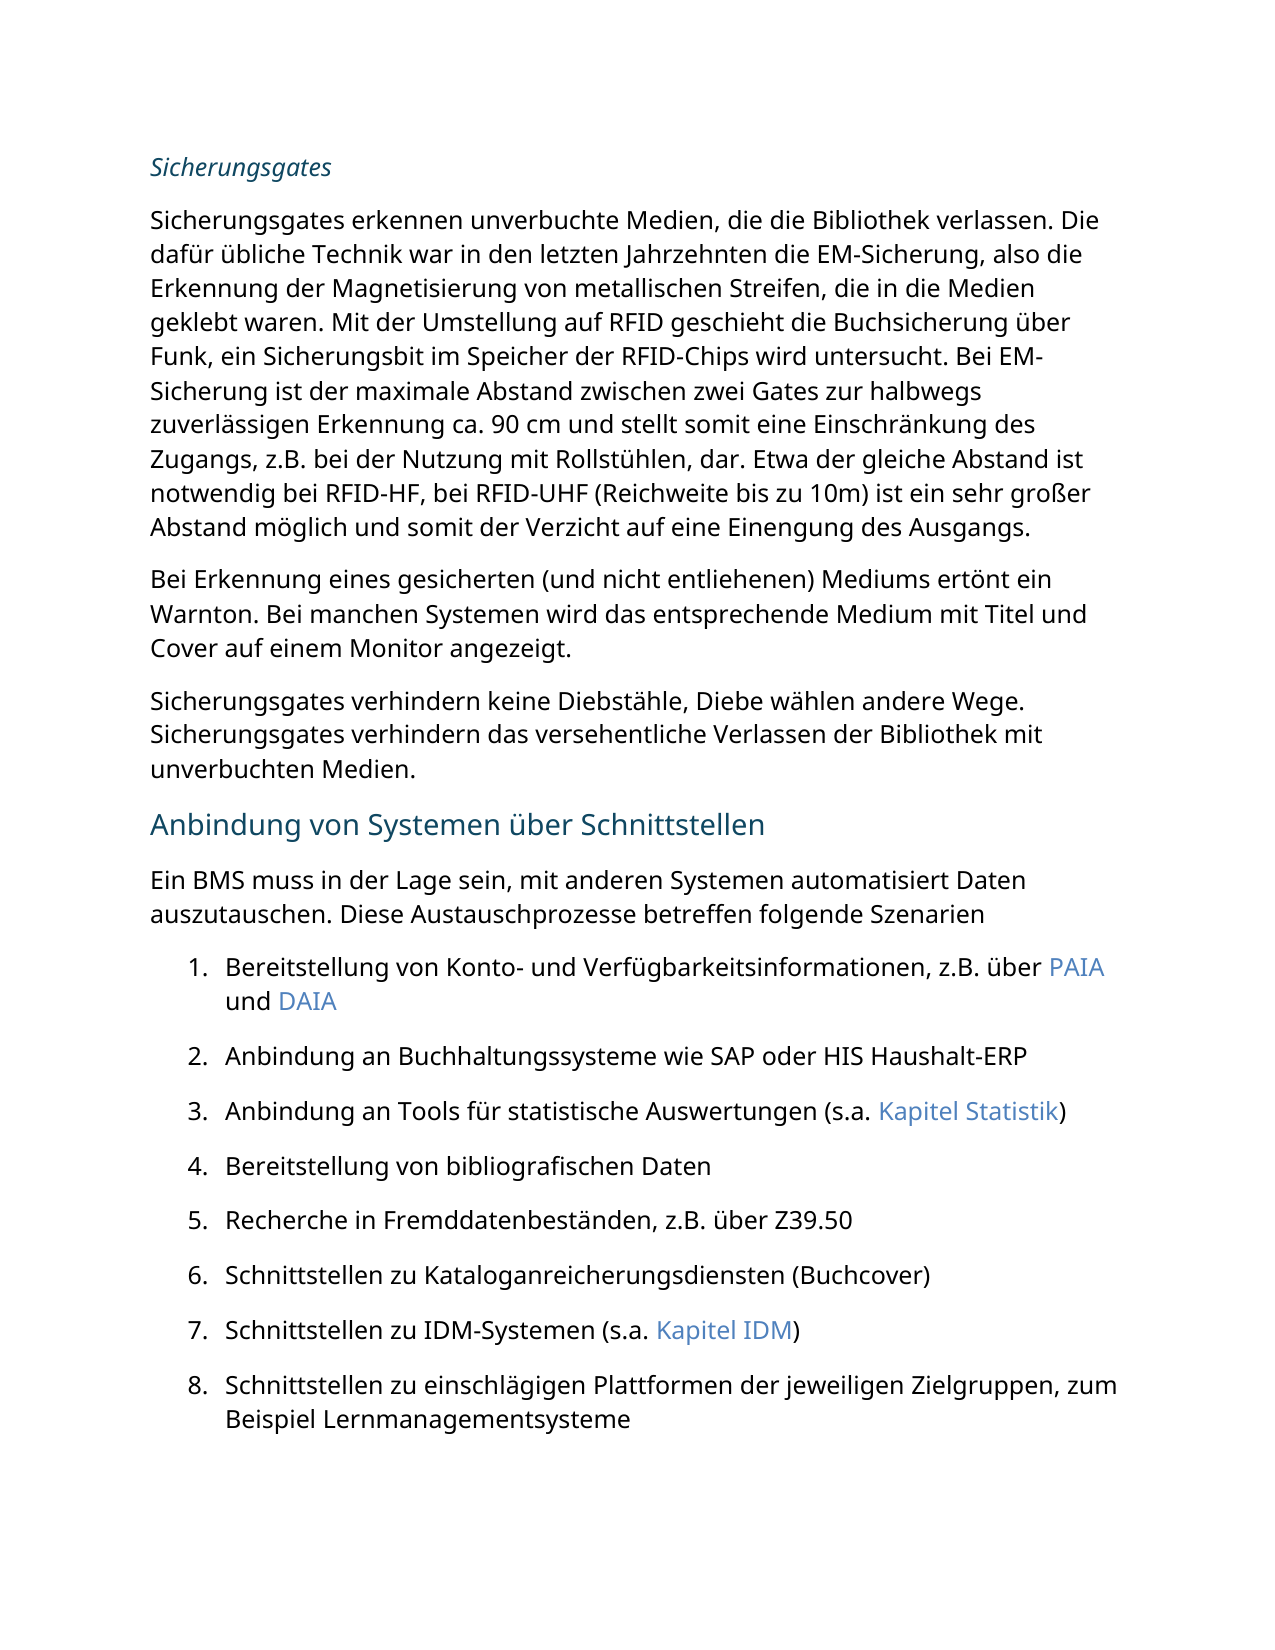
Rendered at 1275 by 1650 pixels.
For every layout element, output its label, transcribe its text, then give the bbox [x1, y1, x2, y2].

list Schnittstellen zu einschlägigen Plattformen der jeweiligen Zielgruppen, zum Beispiel Lernmanagementsysteme [187, 1368, 1125, 1436]
subtitle Sicherungsgates [150, 150, 1125, 184]
subtitle Anbindung von Systemen über Schnittstellen [150, 804, 1125, 844]
list Bereitstellung von bibliografischen Daten [187, 1148, 1125, 1182]
list Anbindung an Buchhaltungssysteme wie SAP oder HIS Haushalt-ERP [187, 1038, 1125, 1072]
list Recherche in Fremddatenbeständen, z.B. über Z39.50 [187, 1203, 1125, 1237]
list Schnittstellen zu Kataloganreicherungsdiensten (Buchcover) [187, 1258, 1125, 1292]
text Sicherungsgates verhindern keine Diebstähle, Diebe wählen andere Wege. Sicherungsgates verhindern das versehentliche Verlassen der Bibliothek mit unverbuchten Medien. [150, 683, 1125, 785]
text Ein BMS muss in der Lage sein, mit anderen Systemen automatisiert Daten auszutauschen. Diese Austauschprozesse betreffen folgende Szenarien [150, 862, 1125, 931]
list Bereitstellung von Konto- und Verfügbarkeitsinformationen, z.B. über PAIA und DAIA [187, 949, 1125, 1017]
text Bei Erkennung eines gesicherten (und nicht entliehenen) Mediums ertönt ein Warnton. Bei manchen Systemen wird das entsprechende Medium mit Titel und Cover auf einem Monitor angezeigt. [150, 562, 1125, 664]
list Schnittstellen zu IDM-Systemen (s.a. Kapitel IDM) [187, 1313, 1125, 1347]
list Anbindung an Tools für statistische Auswertungen (s.a. Kapitel Statistik) [187, 1093, 1125, 1127]
text Sicherungsgates erkennen unverbuchte Medien, die die Bibliothek verlassen. Die dafür übliche Technik war in den letzten Jahrzehnten die EM-Sicherung, also die Erkennung der Magnetisierung von metallischen Streifen, die in die Medien geklebt waren. Mit der Umstellung auf RFID geschieht die Buchsicherung über Funk, ein Sicherungsbit im Speicher der RFID-Chips wird untersucht. Bei EM-Sicherung ist der maximale Abstand zwischen zwei Gates zur halbwegs zuverlässigen Erkennung ca. 90 cm und stellt somit eine Einschränkung des Zugangs, z.B. bei der Nutzung mit Rollstühlen, dar. Etwa der gleiche Abstand ist notwendig bei RFID-HF, bei RFID-UHF (Reichweite bis zu 10m) ist ein sehr großer Abstand möglich und somit der Verzicht auf eine Einengung des Ausgangs. [150, 203, 1125, 543]
